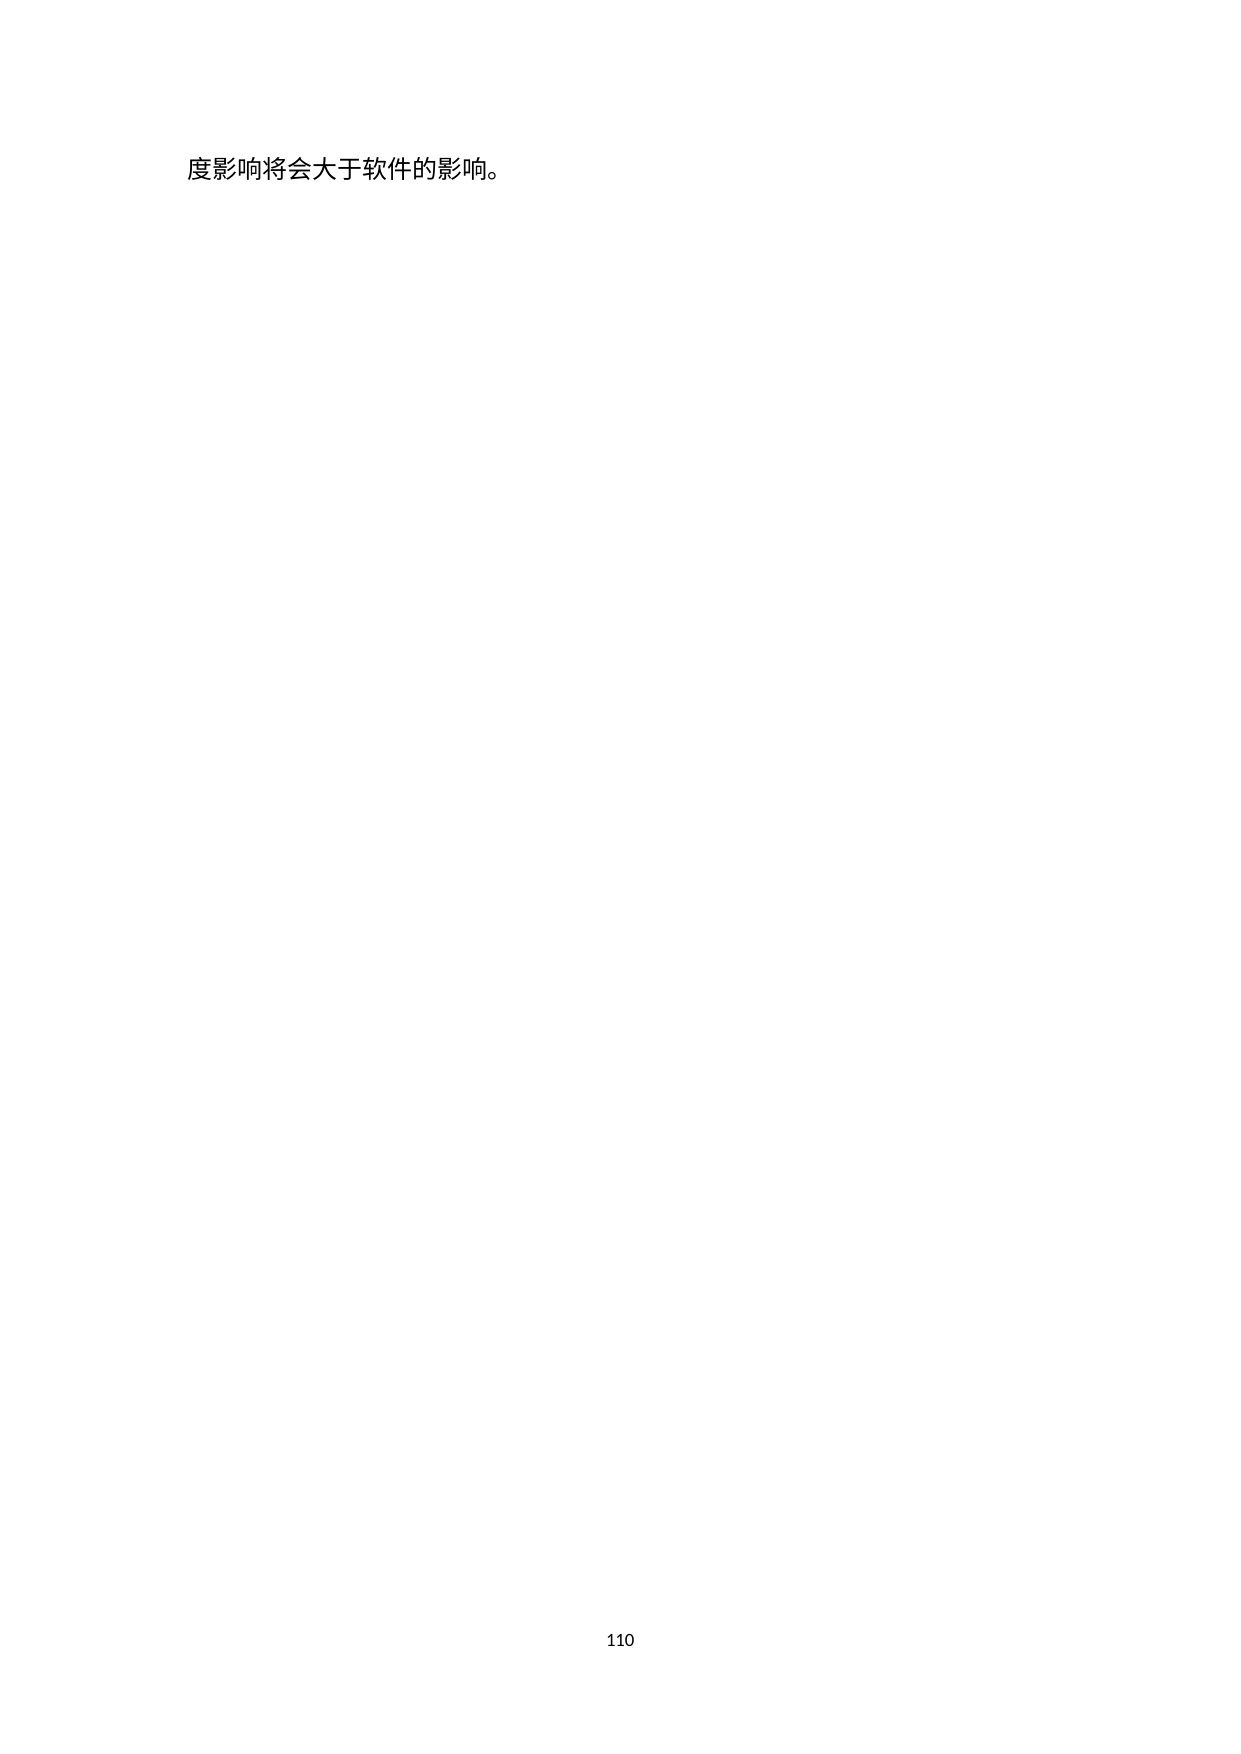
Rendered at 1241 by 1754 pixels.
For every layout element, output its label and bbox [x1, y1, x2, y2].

text [187, 150, 1053, 186]
